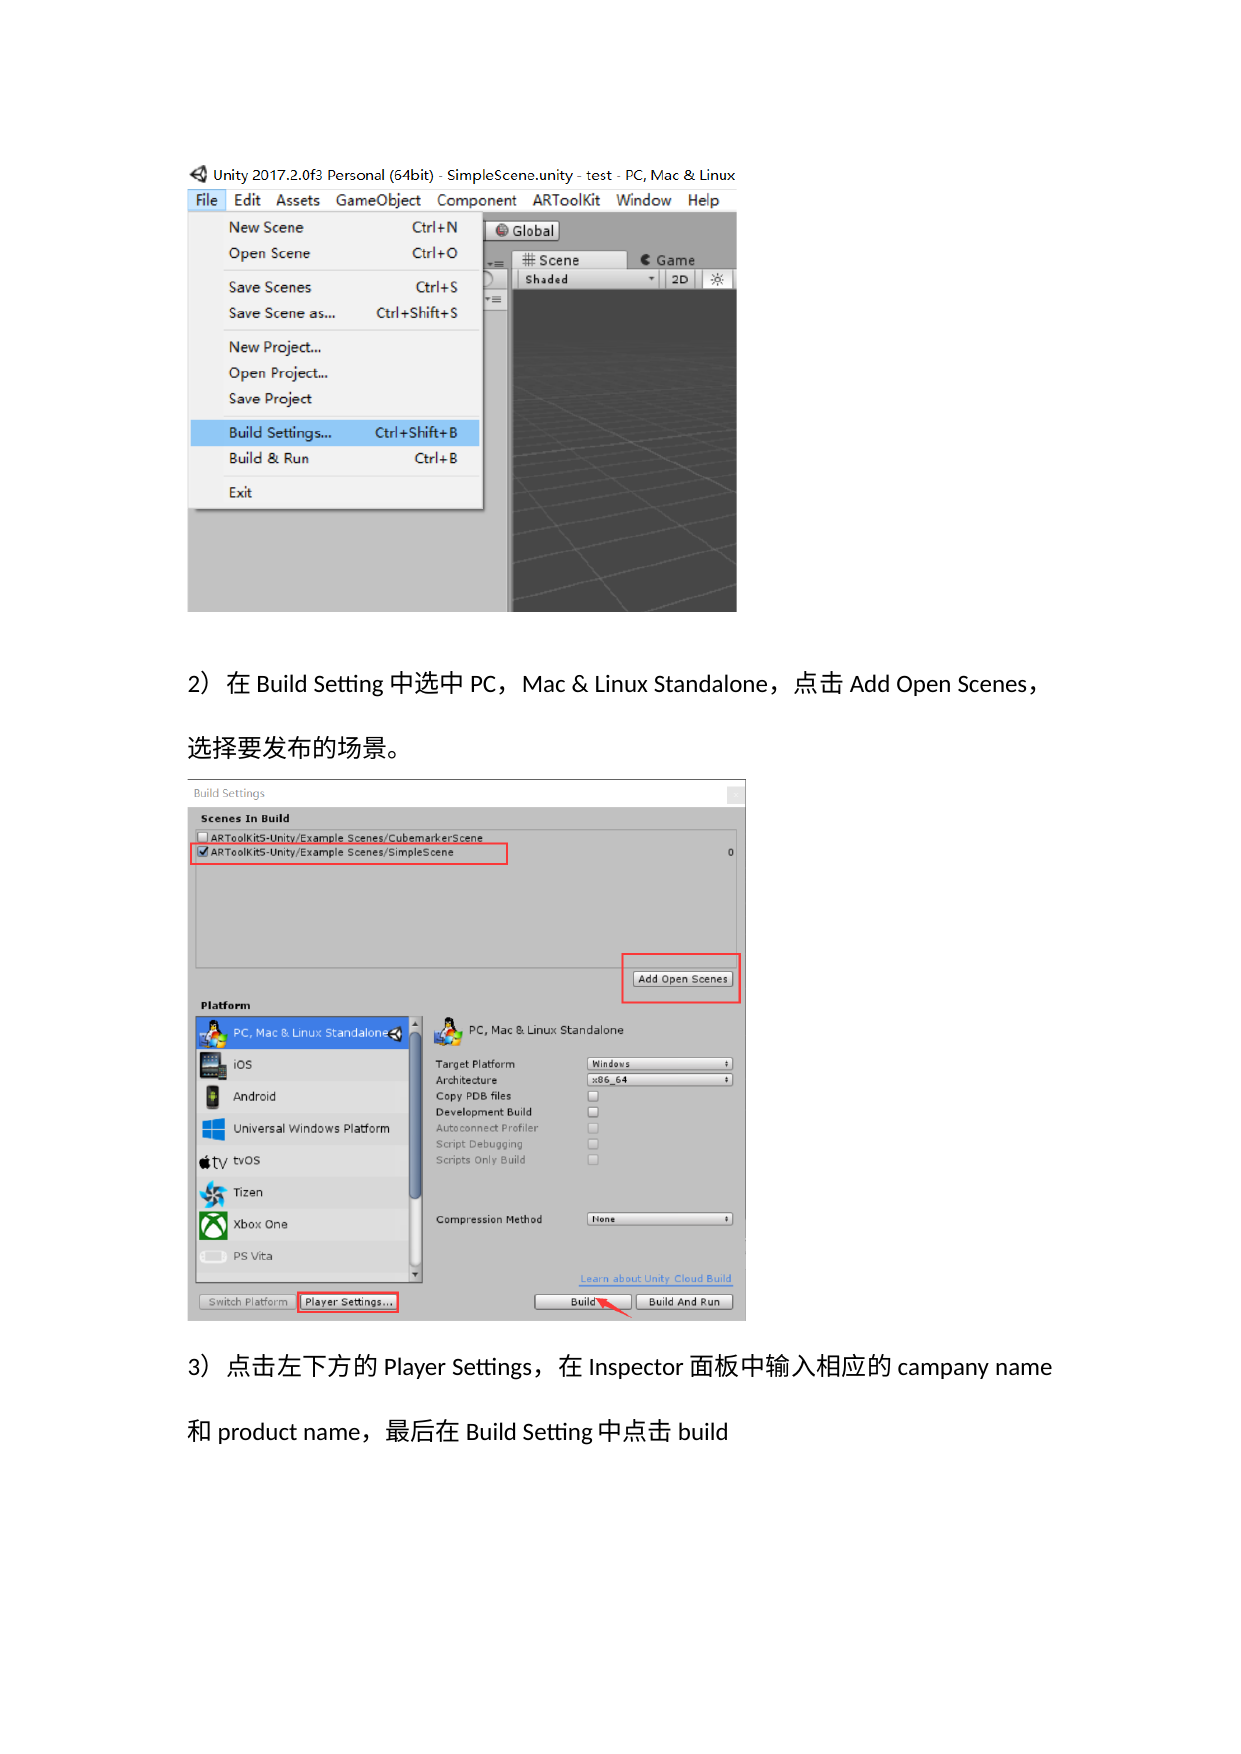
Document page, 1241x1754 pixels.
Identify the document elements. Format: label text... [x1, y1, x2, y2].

text 3）点击左下方的Player Settings，在Inspector面板中输入相应的campany name和product name，最后在Build Setting中点击build [187, 1332, 1053, 1462]
picture [187, 162, 737, 612]
text 2）在Build Setting中选中PC，Mac & Linux Standalone，点击Add Open Scenes，选择要发布的场景。 [187, 649, 1053, 779]
picture [187, 779, 746, 1321]
